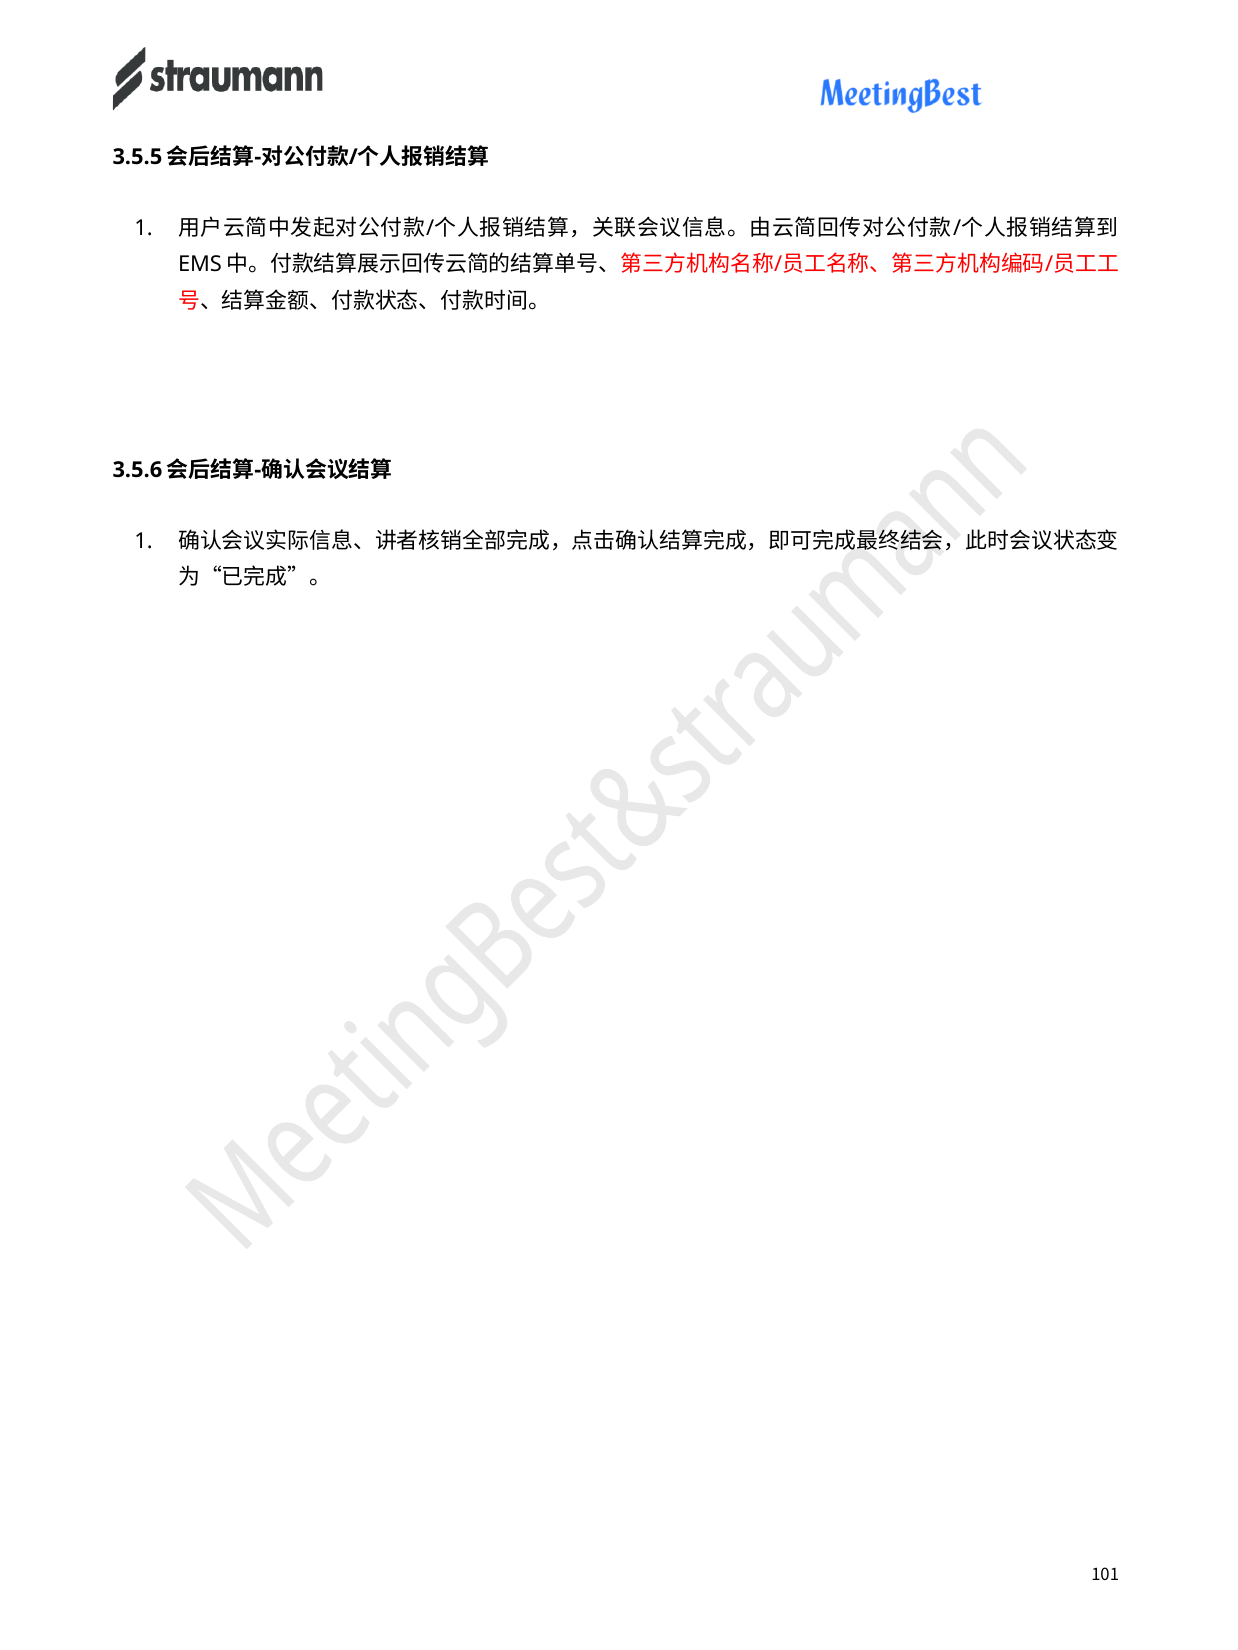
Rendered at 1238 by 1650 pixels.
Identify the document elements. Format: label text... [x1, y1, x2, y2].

subtitle 3.5.5会后结算-对公付款/个人报销结算 [104, 137, 1127, 173]
list 用户云简中发起对公付款/个人报销结算，关联会议信息。由云简回传对公付款/个人报销结算到EMS中。付款结算展示回传云简的结算单号、第三方机构名称/员工名称、第三方机构编码/员工工号、结算金额、付款状态、付款时间。 [134, 210, 1119, 314]
list 确认会议实际信息、讲者核销全部完成，点击确认结算完成，即可完成最终结会，此时会议状态变为“已完成”。 [134, 523, 1119, 591]
subtitle 3.5.6会后结算-确认会议结算 [104, 450, 1127, 486]
picture [812, 70, 989, 114]
picture [112, 45, 323, 114]
